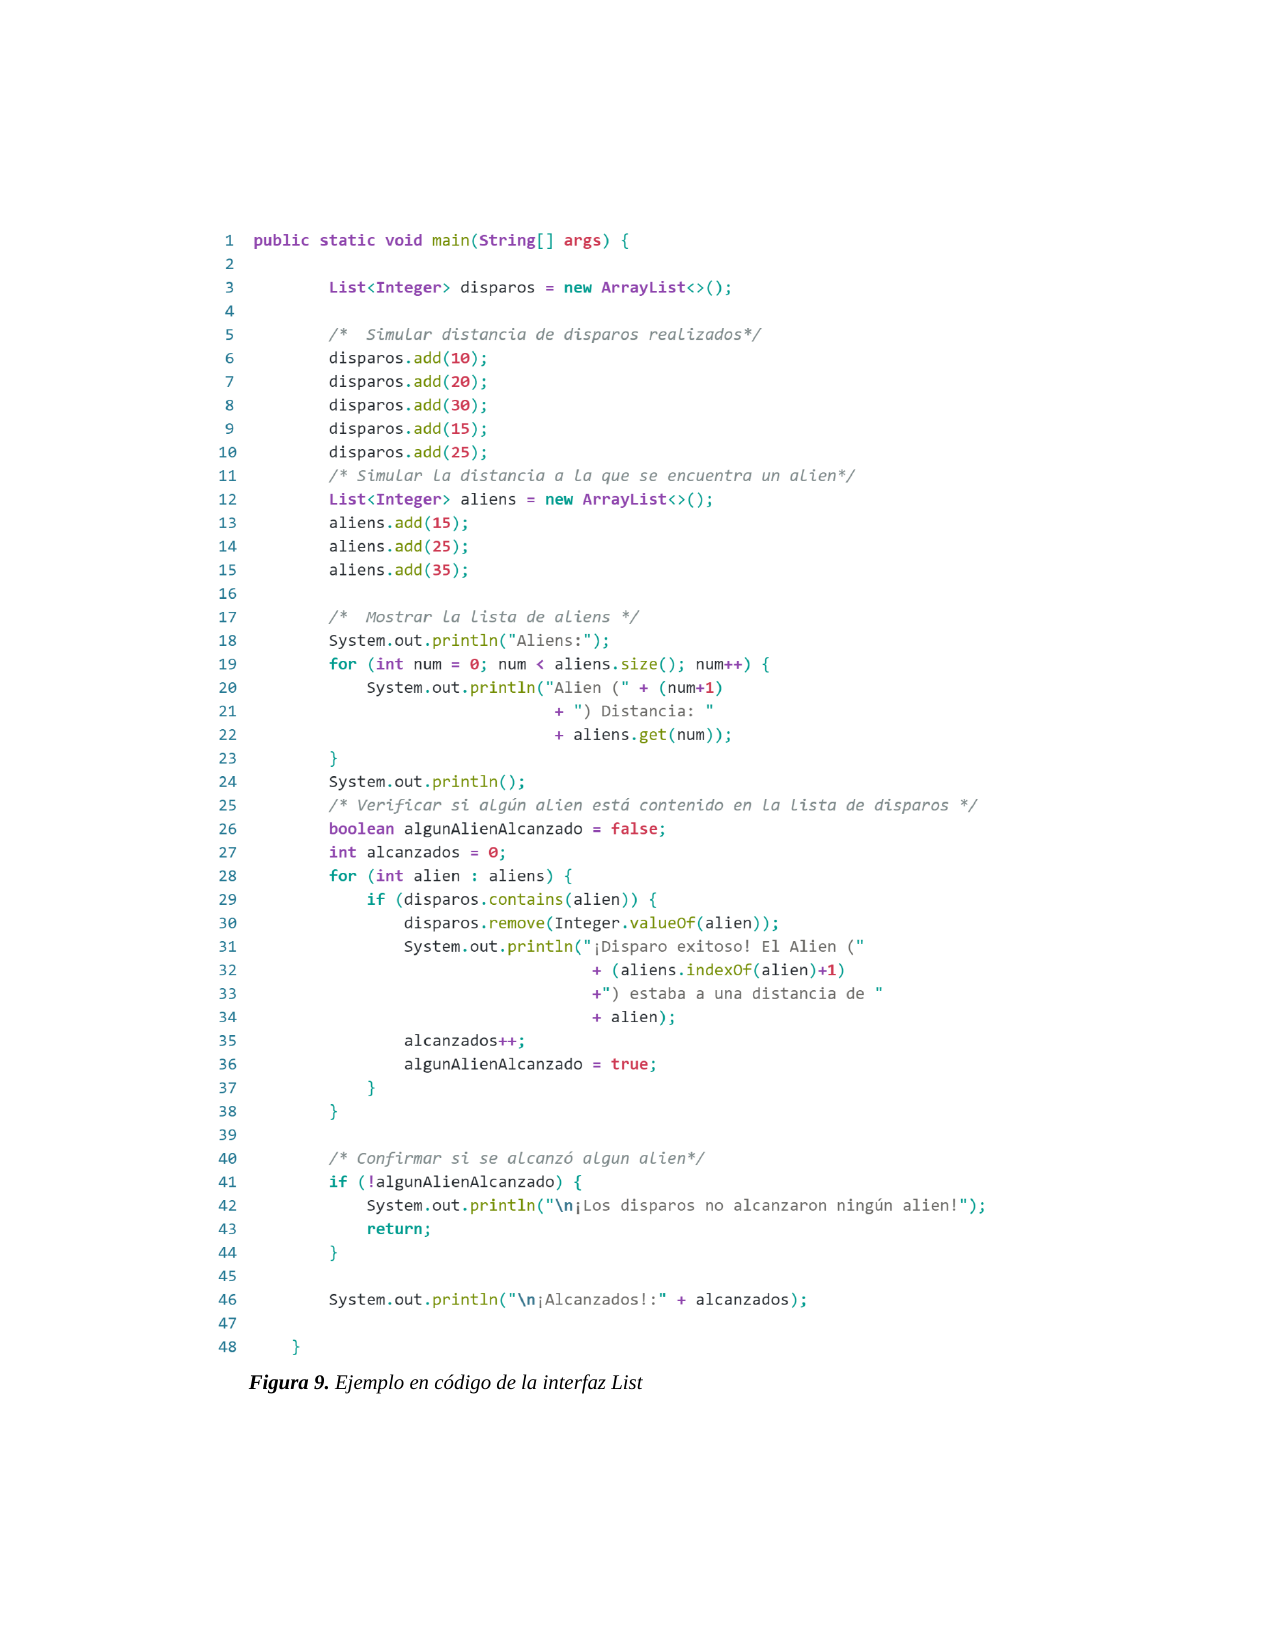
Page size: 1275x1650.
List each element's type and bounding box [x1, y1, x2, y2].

picture [211, 228, 1007, 1365]
